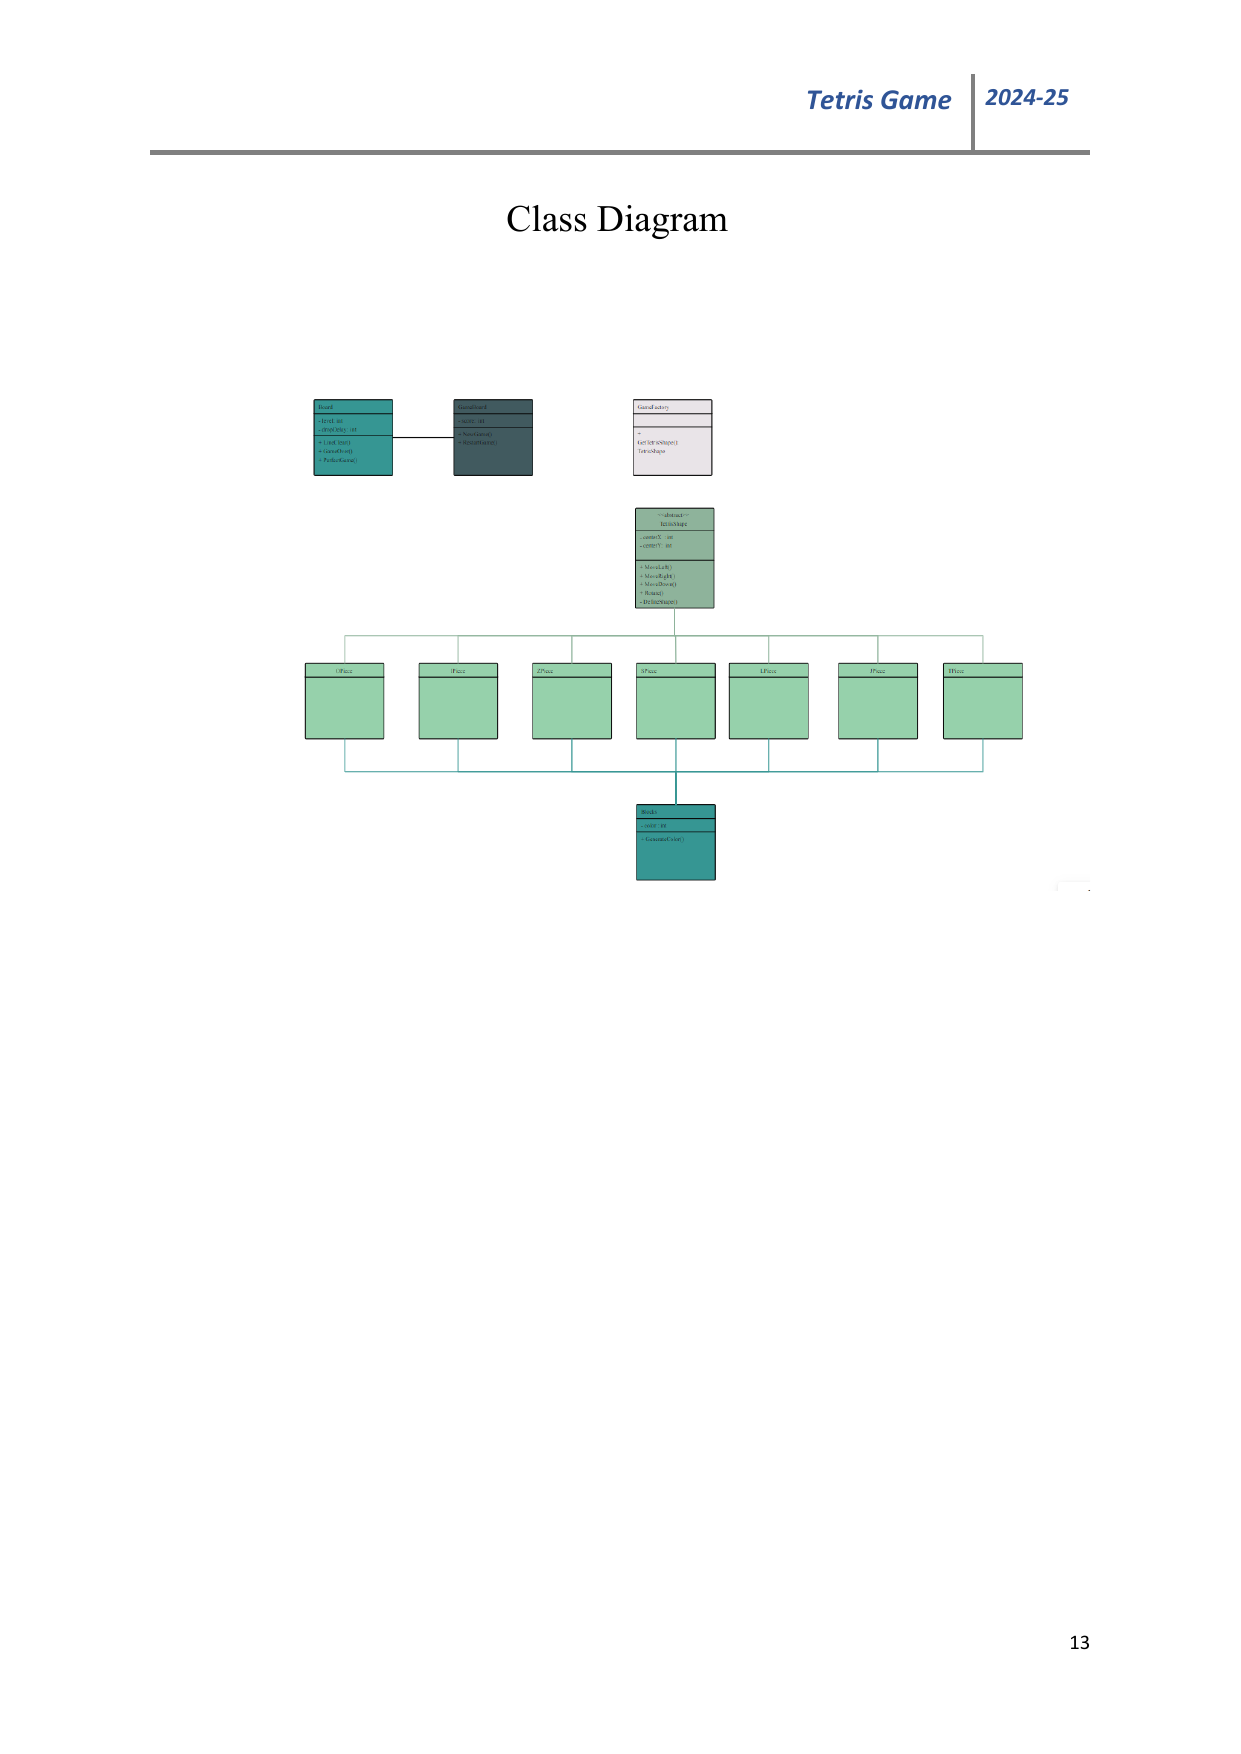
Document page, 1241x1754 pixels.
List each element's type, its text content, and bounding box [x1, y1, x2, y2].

text Class Diagram [150, 197, 1090, 239]
picture [150, 350, 1091, 891]
